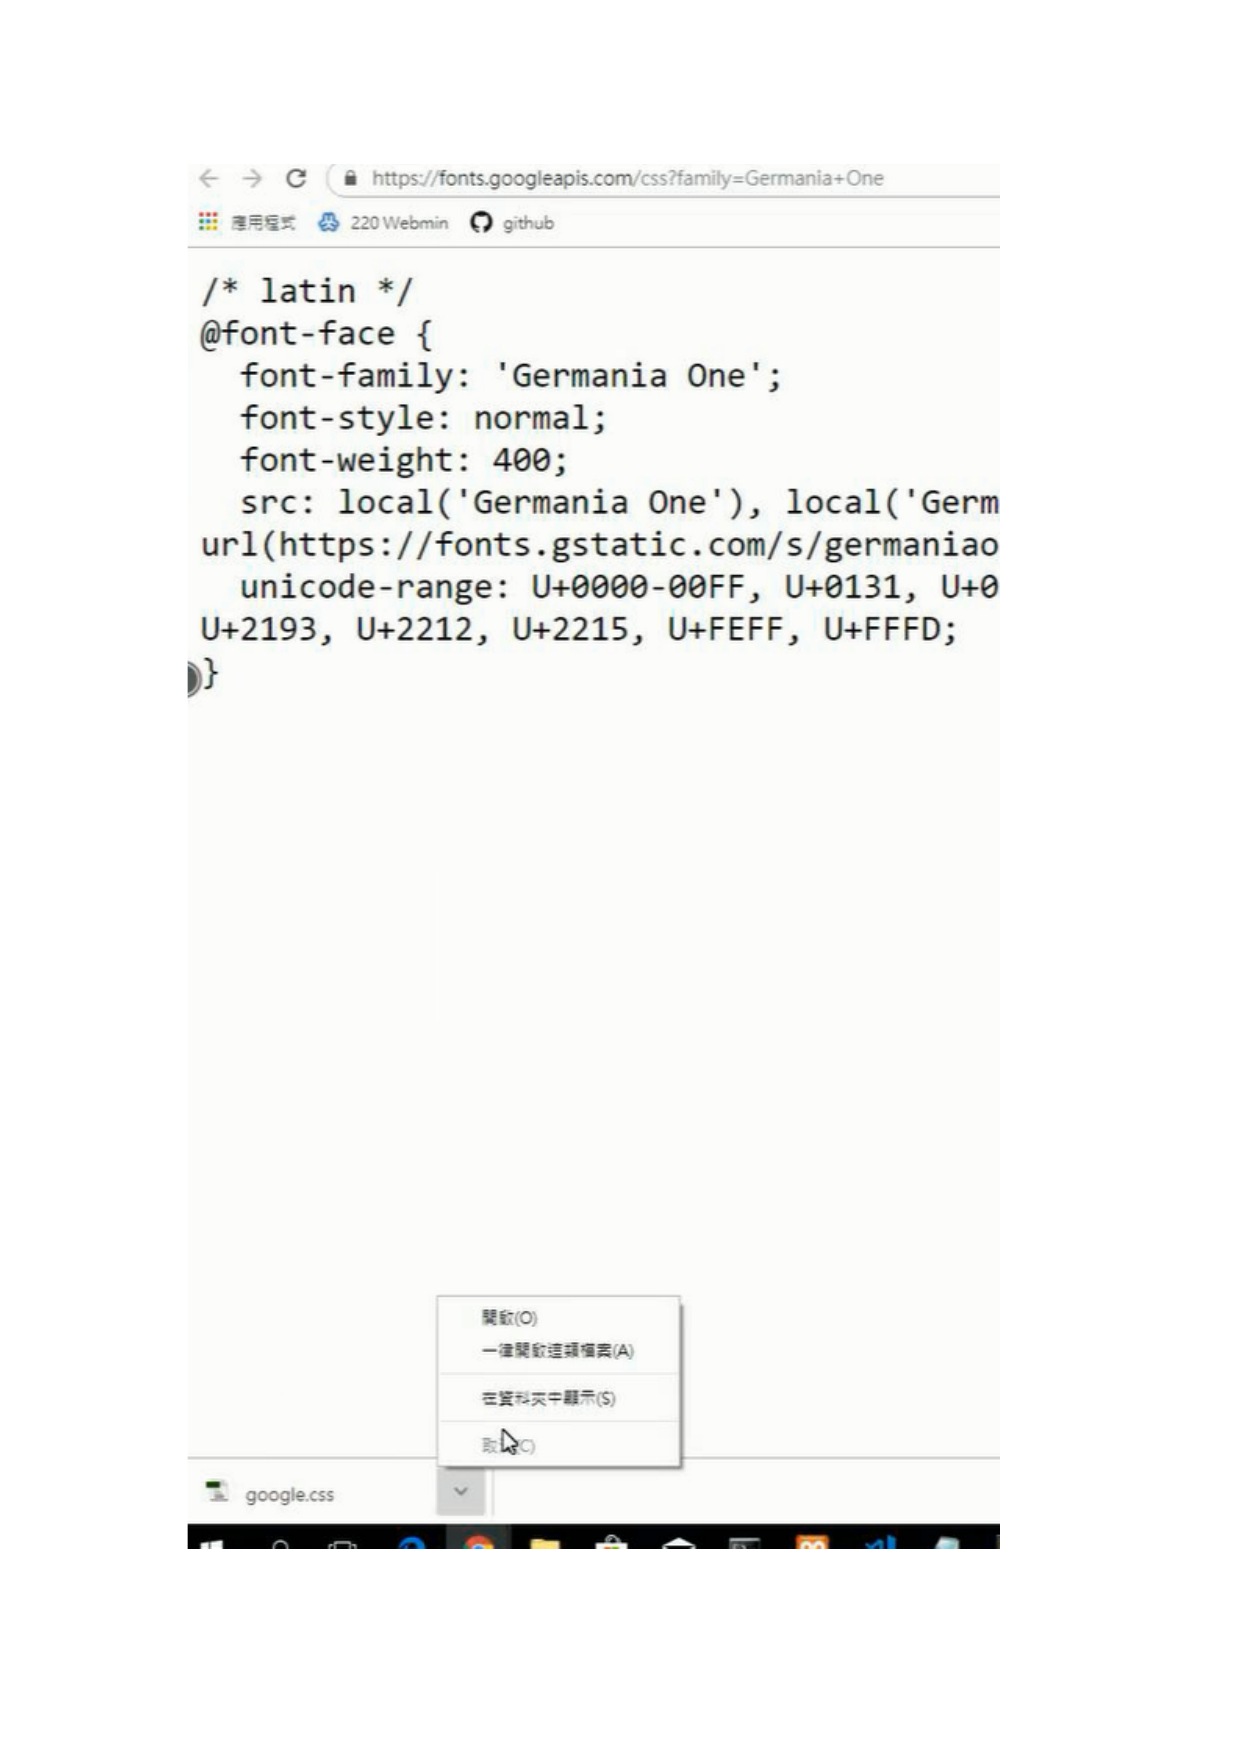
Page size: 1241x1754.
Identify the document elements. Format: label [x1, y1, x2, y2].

picture [187, 164, 1000, 1549]
